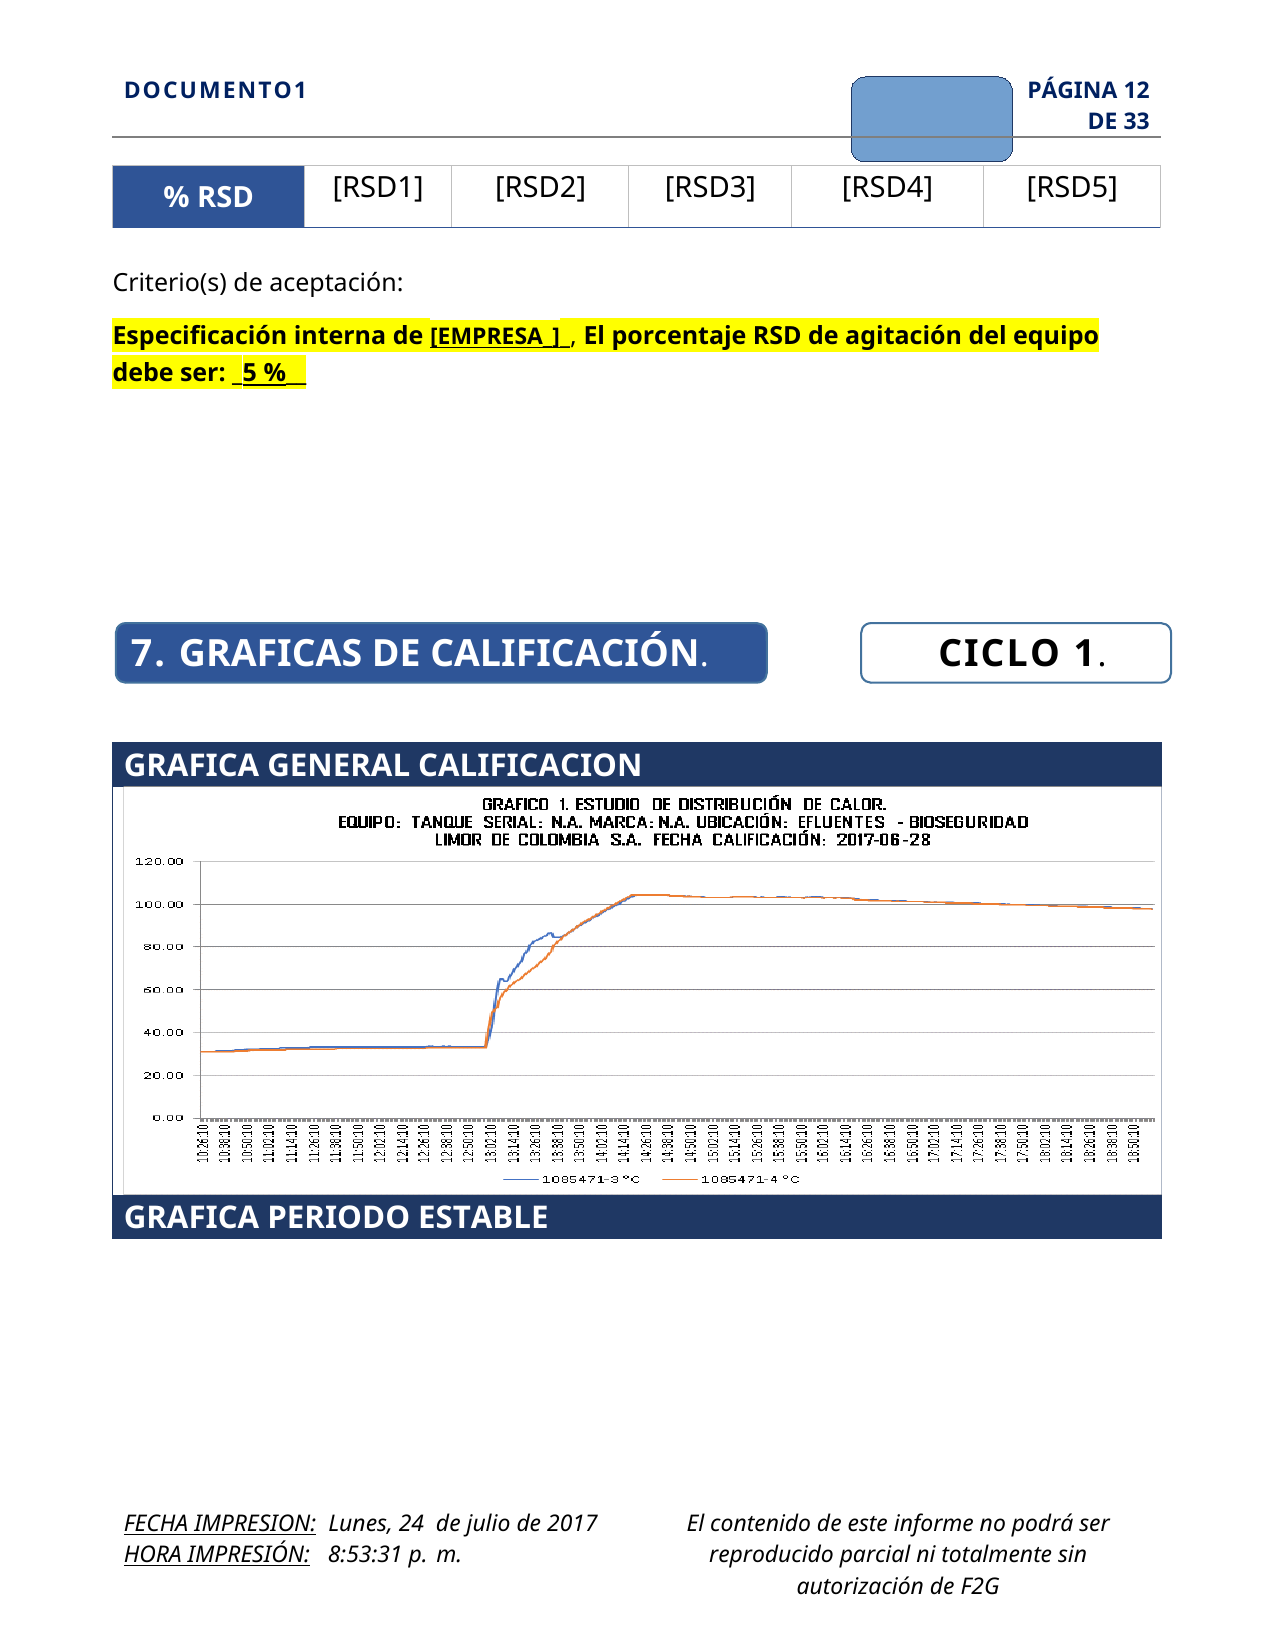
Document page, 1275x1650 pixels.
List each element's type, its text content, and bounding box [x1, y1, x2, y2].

picture [123, 786, 1162, 1195]
table_cell [RSD5] [984, 166, 1160, 227]
text Especificación interna de [EMPRESA_]_, El porcentaje RSD de agitación del equipo debe ser: _5 %__ [112, 318, 1163, 389]
table_cell [113, 787, 123, 1194]
table_cell [RSD1] [305, 166, 451, 227]
text Criterio(s) de aceptación: [112, 264, 1163, 299]
table_cell % RSD [113, 166, 304, 227]
table_cell [RSD3] [629, 166, 791, 227]
table_cell [RSD2] [452, 166, 628, 227]
table_header GRAFICA GENERAL CALIFICACION [113, 743, 1161, 786]
table_cell GRAFICA PERIODO ESTABLE [113, 1196, 1161, 1238]
table_cell [RSD4] [792, 166, 983, 227]
